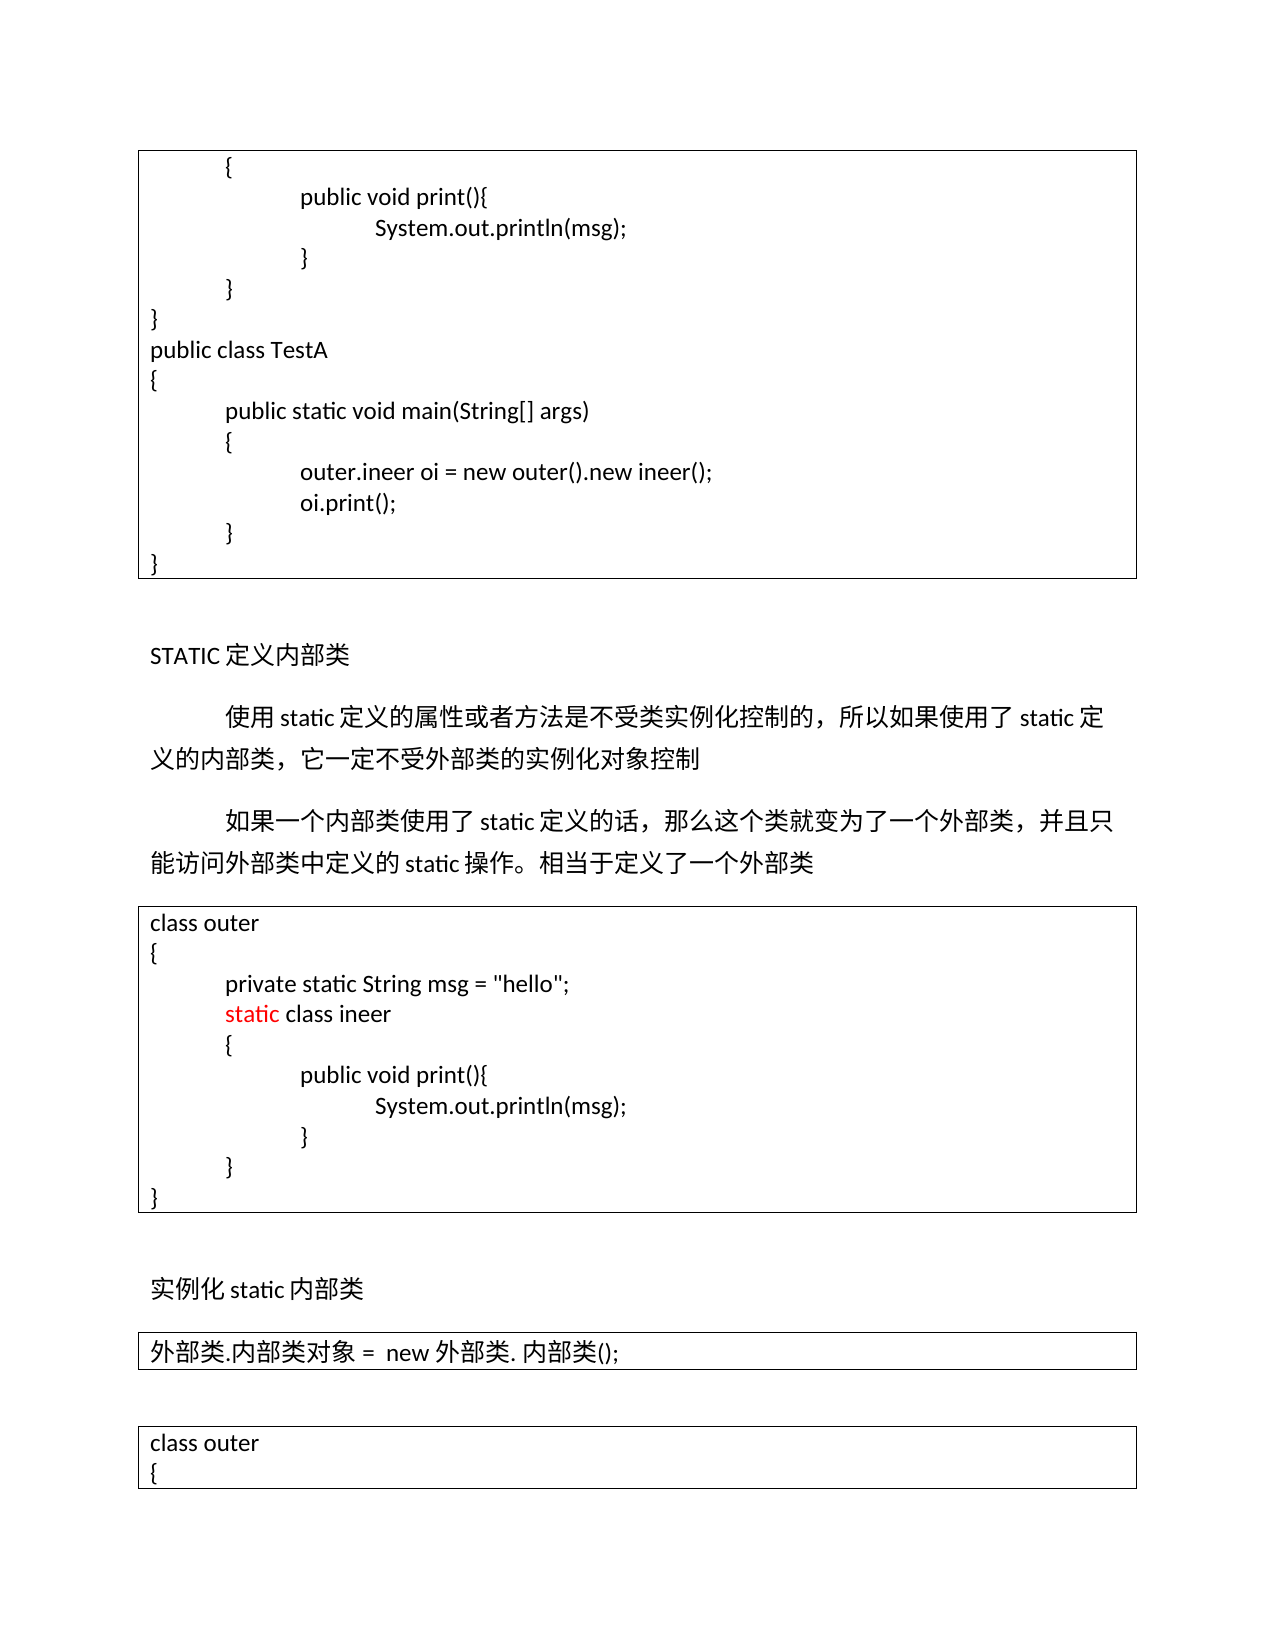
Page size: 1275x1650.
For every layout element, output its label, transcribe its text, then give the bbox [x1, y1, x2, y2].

table_header class outer { private static String msg = "hello"; static class ineer { public void print(){ System.out.println(msg); } } } [139, 907, 1136, 1212]
text 如果一个内部类使用了static定义的话，那么这个类就变为了一个外部类，并且只能访问外部类中定义的static操作。相当于定义了一个外部类 [150, 802, 1125, 880]
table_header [139, 151, 1136, 578]
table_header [139, 1427, 1136, 1488]
text 使用static定义的属性或者方法是不受类实例化控制的，所以如果使用了static定义的内部类，它一定不受外部类的实例化对象控制 [150, 698, 1125, 776]
text 实例化static内部类 [150, 1269, 1125, 1305]
text STATIC定义内部类 [150, 635, 1125, 671]
table_header 外部类.内部类对象 = new 外部类. 内部类(); [139, 1333, 1136, 1369]
